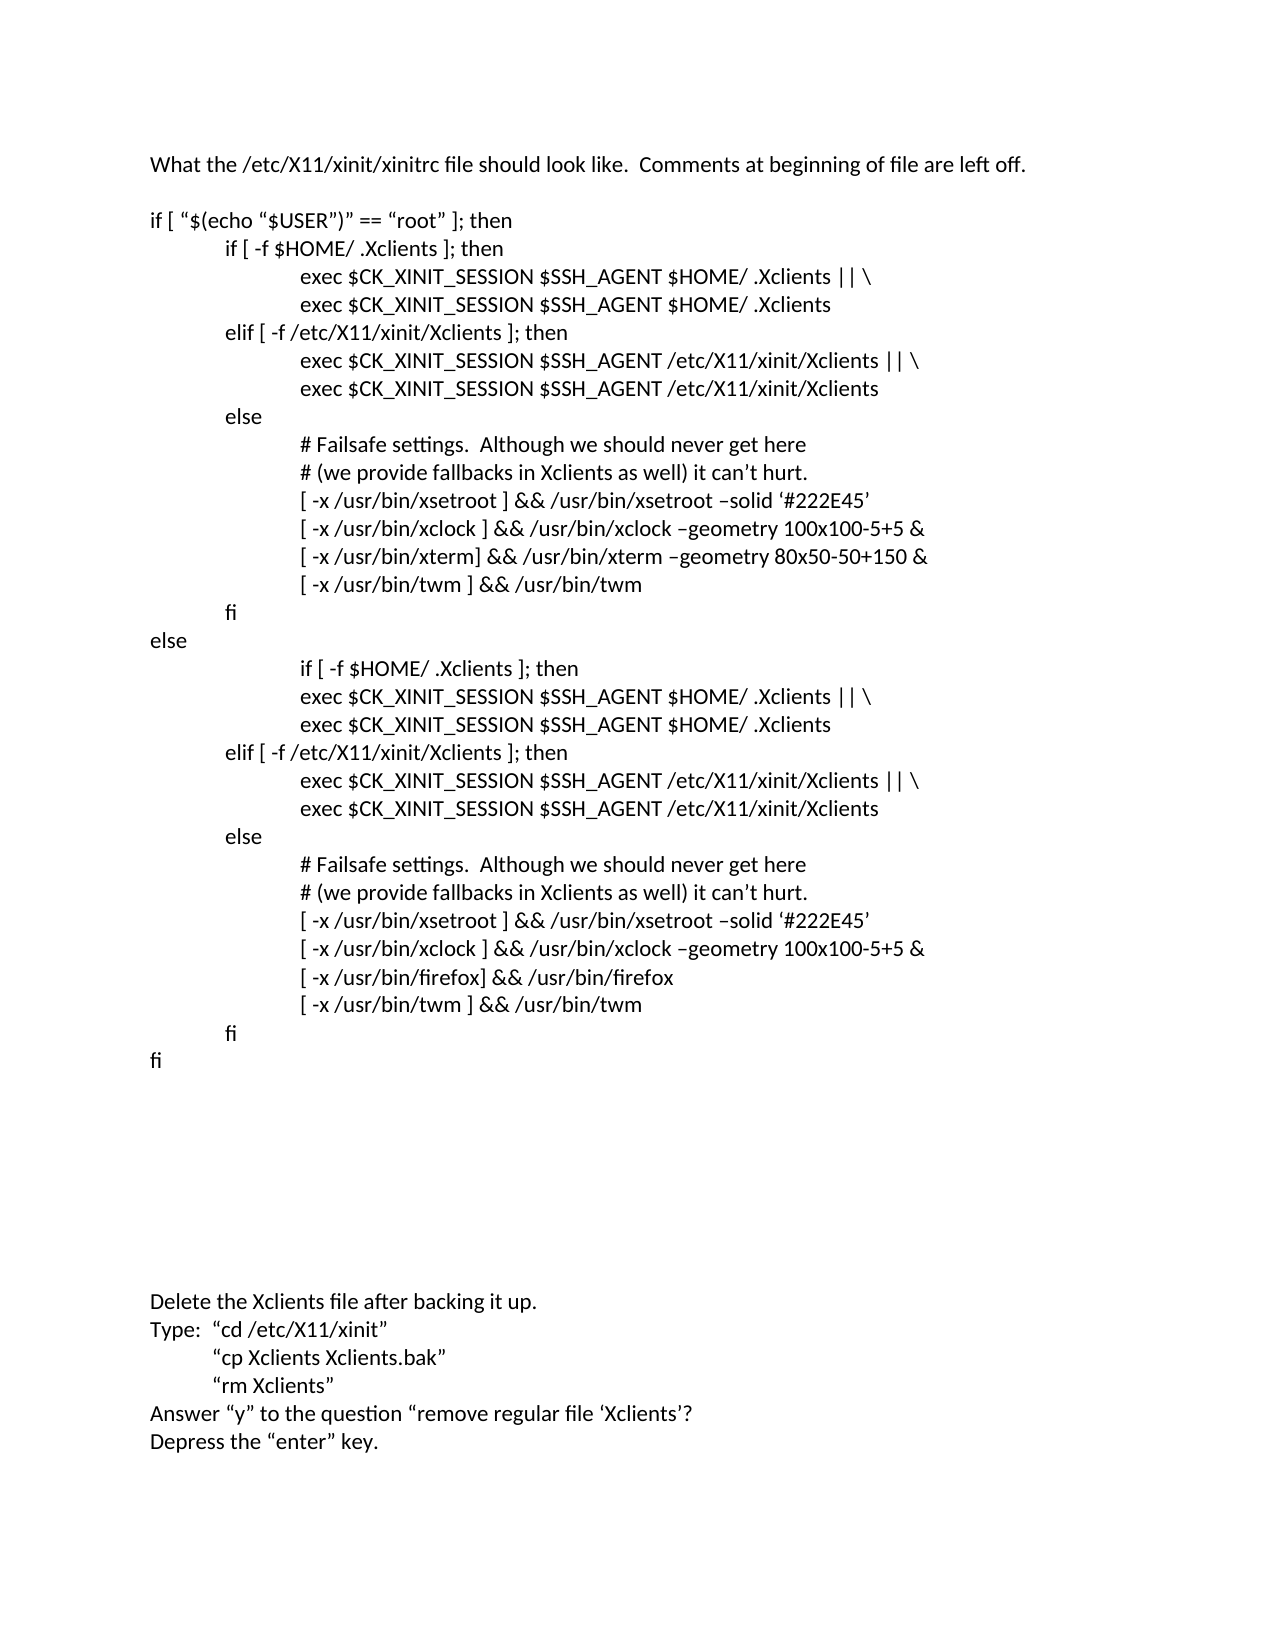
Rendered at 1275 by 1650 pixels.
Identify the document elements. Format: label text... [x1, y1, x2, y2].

text exec $CK_XINIT_SESSION $SSH_AGENT $HOME/ .Xclients [225, 290, 1125, 318]
text # (we provide fallbacks in Xclients as well) it can’t hurt. [150, 878, 1125, 907]
text if [ -f $HOME/ .Xclients ]; then [150, 234, 1125, 262]
text Answer “y” to the question “remove regular file ‘Xclients’? [150, 1399, 1125, 1427]
text [ -x /usr/bin/xterm] && /usr/bin/xterm –geometry 80x50-50+150 & [150, 542, 1125, 570]
text Depress the “enter” key. [150, 1427, 1125, 1455]
text exec $CK_XINIT_SESSION $SSH_AGENT $HOME/ .Xclients [225, 710, 1125, 738]
text [ -x /usr/bin/xclock ] && /usr/bin/xclock –geometry 100x100-5+5 & [150, 934, 1125, 963]
text fi [150, 598, 1125, 626]
text exec $CK_XINIT_SESSION $SSH_AGENT $HOME/ .Xclients || \ [225, 262, 1125, 290]
text exec $CK_XINIT_SESSION $SSH_AGENT $HOME/ .Xclients || \ [225, 682, 1125, 710]
text What the /etc/X11/xinit/xinitrc file should look like. Comments at beginning of file are left off. [150, 150, 1125, 178]
text exec $CK_XINIT_SESSION $SSH_AGENT /etc/X11/xinit/Xclients [150, 794, 1125, 822]
text if [ -f $HOME/ .Xclients ]; then [150, 654, 1125, 682]
text “rm Xclients” [150, 1371, 1125, 1399]
text [ -x /usr/bin/firefox] && /usr/bin/firefox [150, 963, 1125, 991]
text exec $CK_XINIT_SESSION $SSH_AGENT /etc/X11/xinit/Xclients || \ [150, 766, 1125, 794]
text exec $CK_XINIT_SESSION $SSH_AGENT /etc/X11/xinit/Xclients [150, 374, 1125, 402]
text [ -x /usr/bin/xclock ] && /usr/bin/xclock –geometry 100x100-5+5 & [150, 514, 1125, 542]
text # Failsafe settings. Although we should never get here [150, 851, 1125, 878]
text [ -x /usr/bin/twm ] && /usr/bin/twm [150, 570, 1125, 598]
text [ -x /usr/bin/xsetroot ] && /usr/bin/xsetroot –solid ‘#222E45’ [150, 486, 1125, 514]
text # (we provide fallbacks in Xclients as well) it can’t hurt. [150, 458, 1125, 486]
text # Failsafe settings. Although we should never get here [150, 430, 1125, 458]
text else [150, 626, 1125, 654]
text else [150, 402, 1125, 430]
text exec $CK_XINIT_SESSION $SSH_AGENT /etc/X11/xinit/Xclients || \ [150, 346, 1125, 374]
text [ -x /usr/bin/twm ] && /usr/bin/twm [150, 991, 1125, 1019]
text Type: “cd /etc/X11/xinit” [150, 1315, 1125, 1343]
text Delete the Xclients file after backing it up. [150, 1287, 1125, 1315]
text elif [ -f /etc/X11/xinit/Xclients ]; then [150, 318, 1125, 346]
text “cp Xclients Xclients.bak” [150, 1343, 1125, 1371]
text fi [150, 1019, 1125, 1047]
text [ -x /usr/bin/xsetroot ] && /usr/bin/xsetroot –solid ‘#222E45’ [150, 907, 1125, 934]
text else [150, 822, 1125, 851]
text if [ “$(echo “$USER”)” == “root” ]; then [150, 206, 1125, 234]
text fi [150, 1047, 1125, 1075]
text elif [ -f /etc/X11/xinit/Xclients ]; then [150, 738, 1125, 766]
